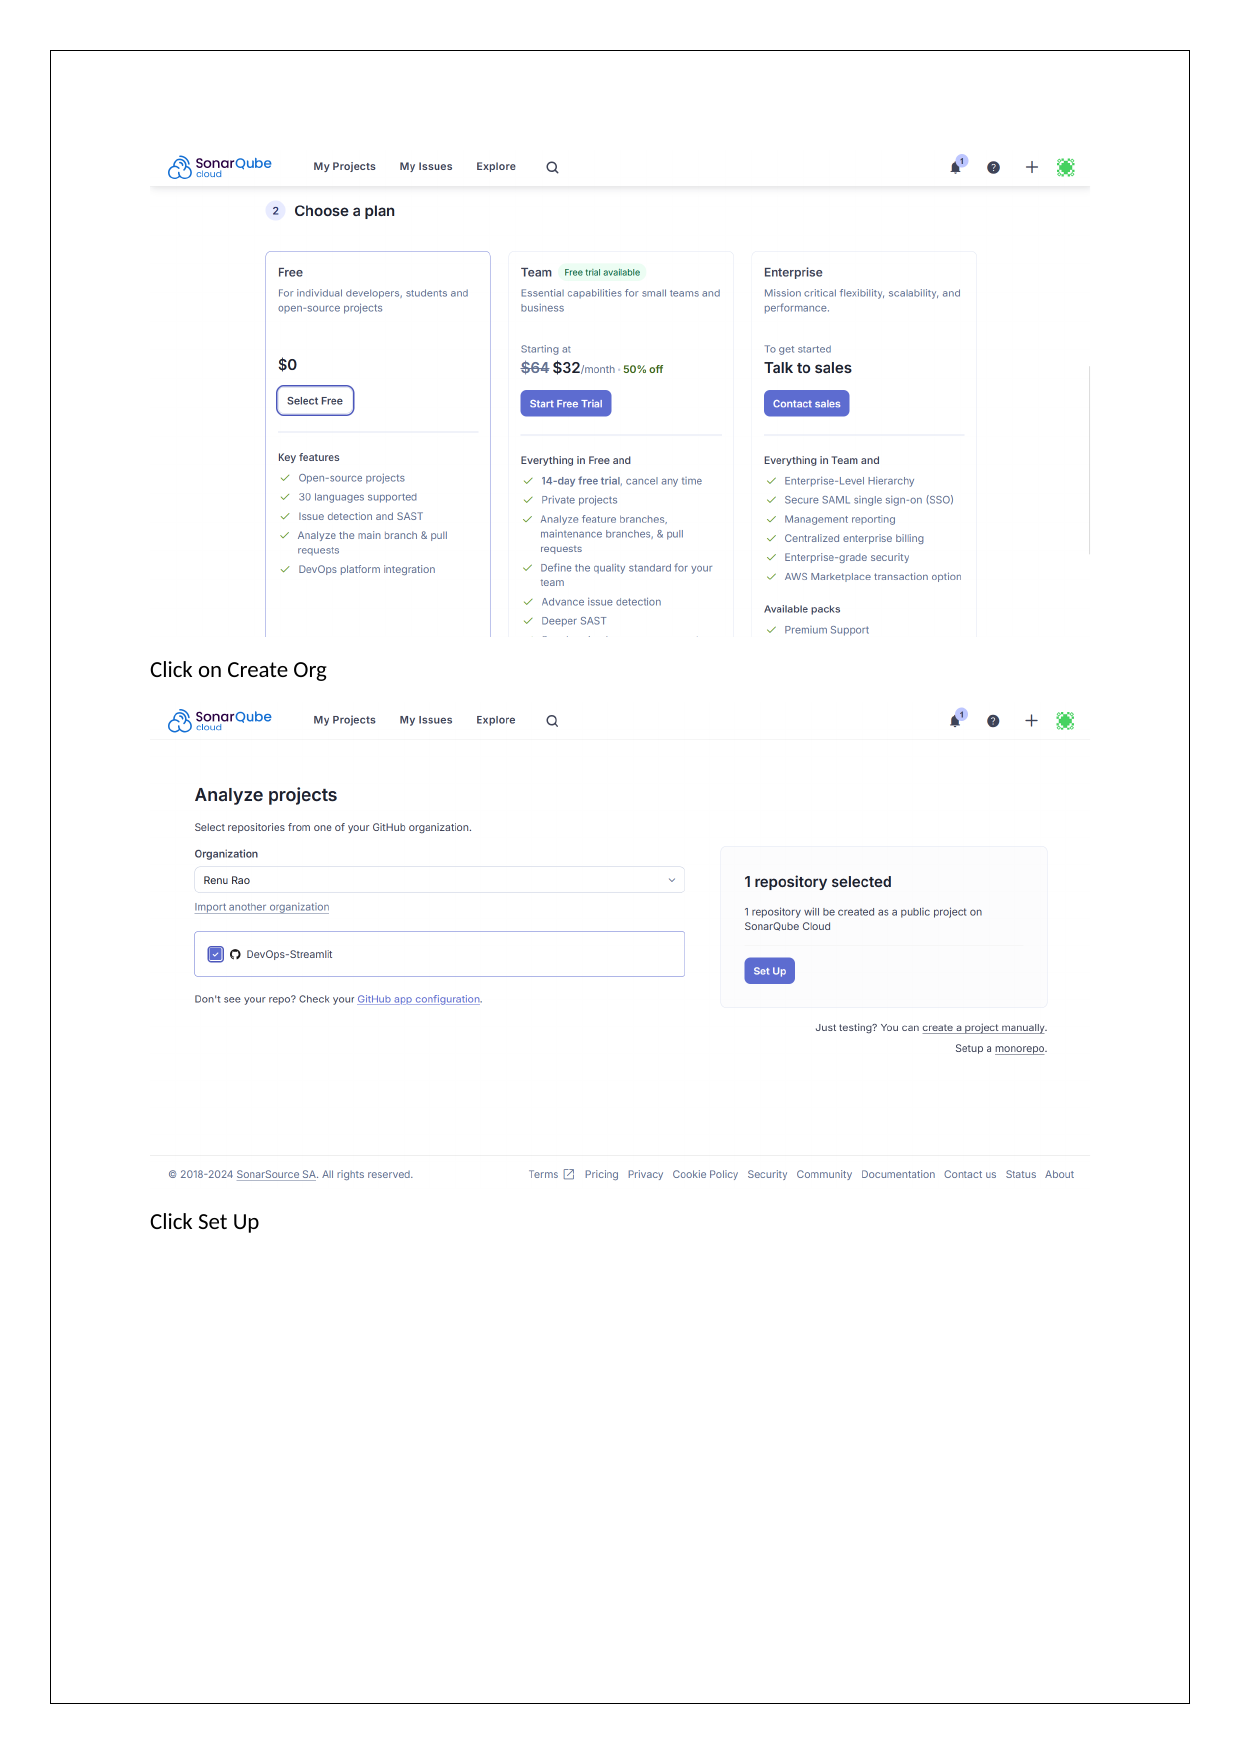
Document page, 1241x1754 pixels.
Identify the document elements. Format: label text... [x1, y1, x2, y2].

picture [150, 702, 1091, 1189]
picture [150, 150, 1091, 637]
text Click Set Up [150, 1207, 1090, 1235]
text Click on Create Org [150, 656, 1090, 684]
